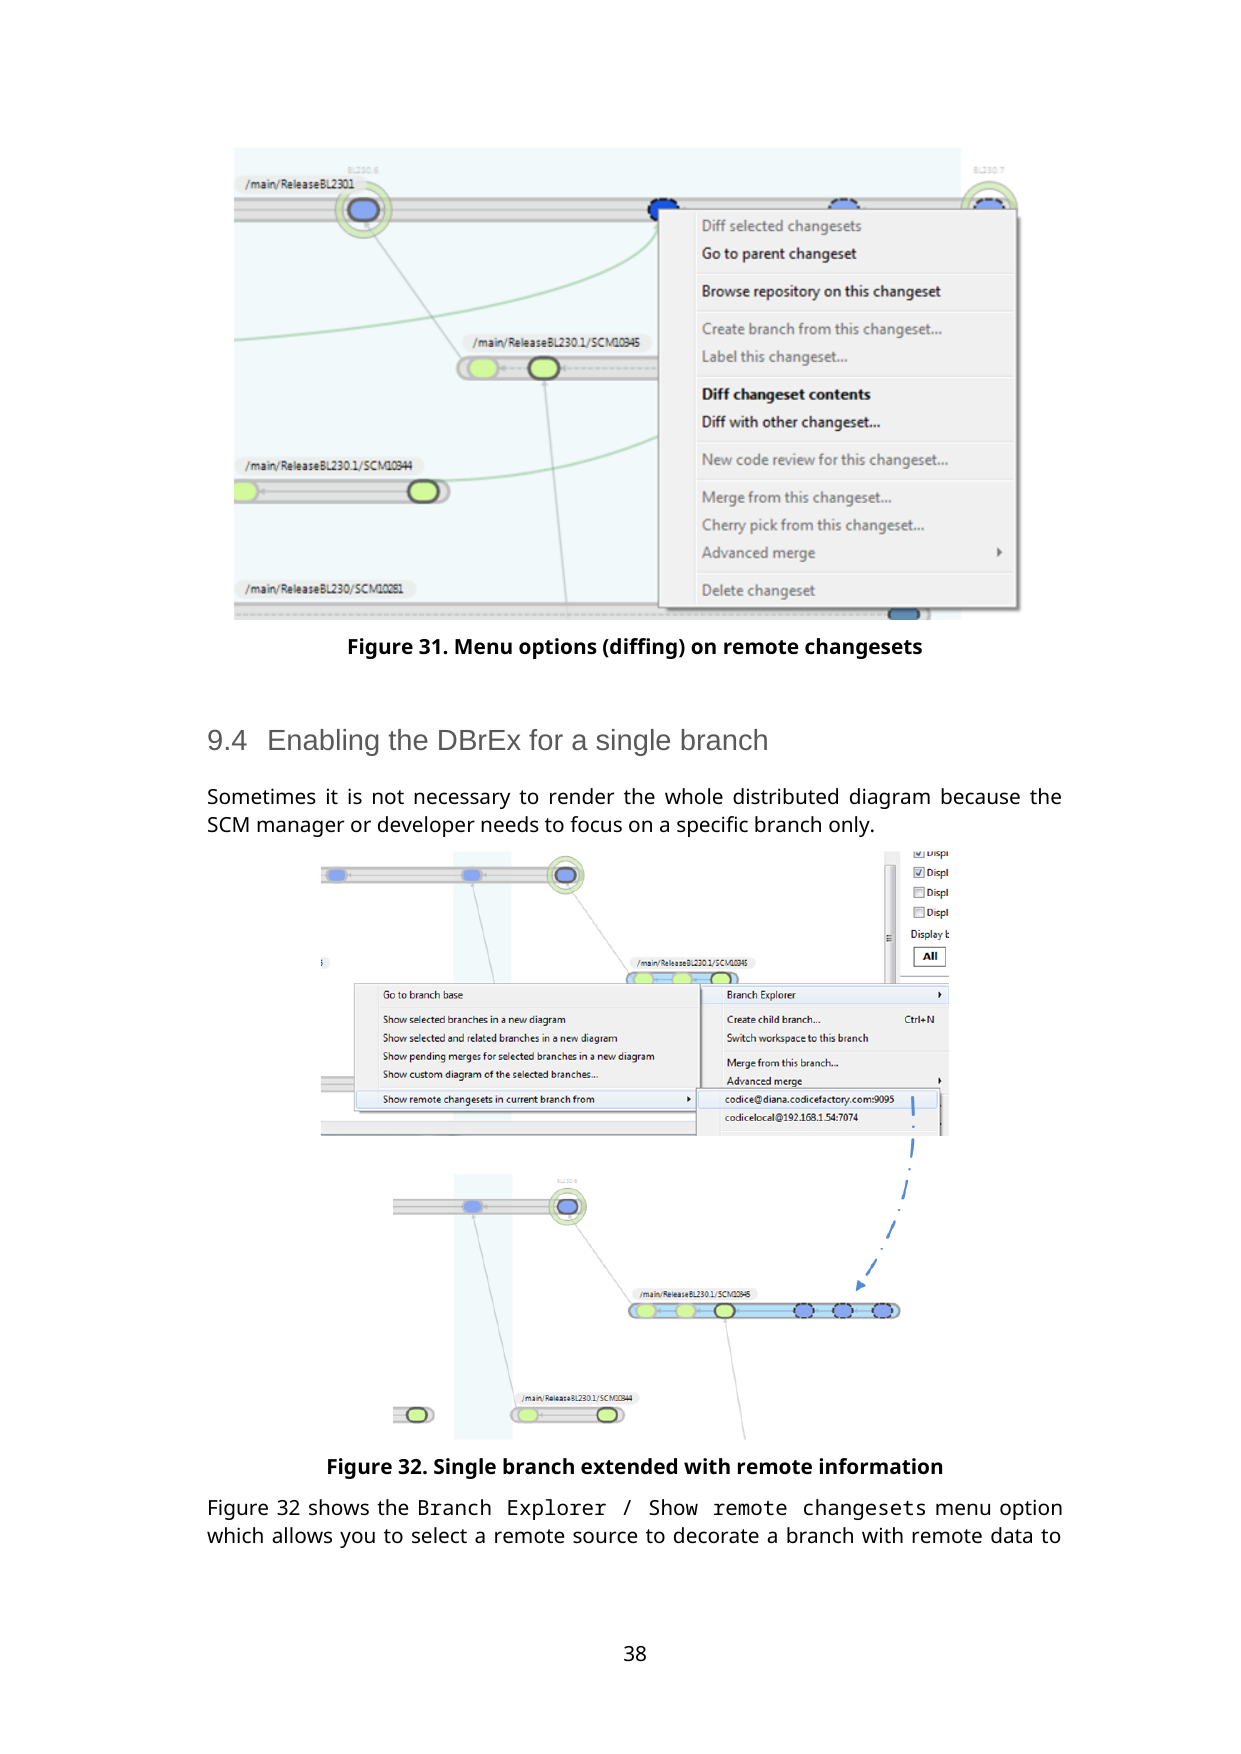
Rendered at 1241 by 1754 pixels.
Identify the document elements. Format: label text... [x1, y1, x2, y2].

picture [320, 851, 949, 1440]
text Figure 32. Single branch extended with remote information [207, 1452, 1063, 1481]
picture [233, 147, 1037, 620]
subtitle Enabling the DBrEx for a single branch [207, 723, 1063, 757]
text Figure 31. Menu options (diffing) on remote changesets [207, 632, 1063, 661]
text Sometimes it is not necessary to render the whole distributed diagram because the SCM manager or developer needs to focus on a specific branch only. [207, 782, 1063, 839]
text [207, 1493, 1063, 1550]
